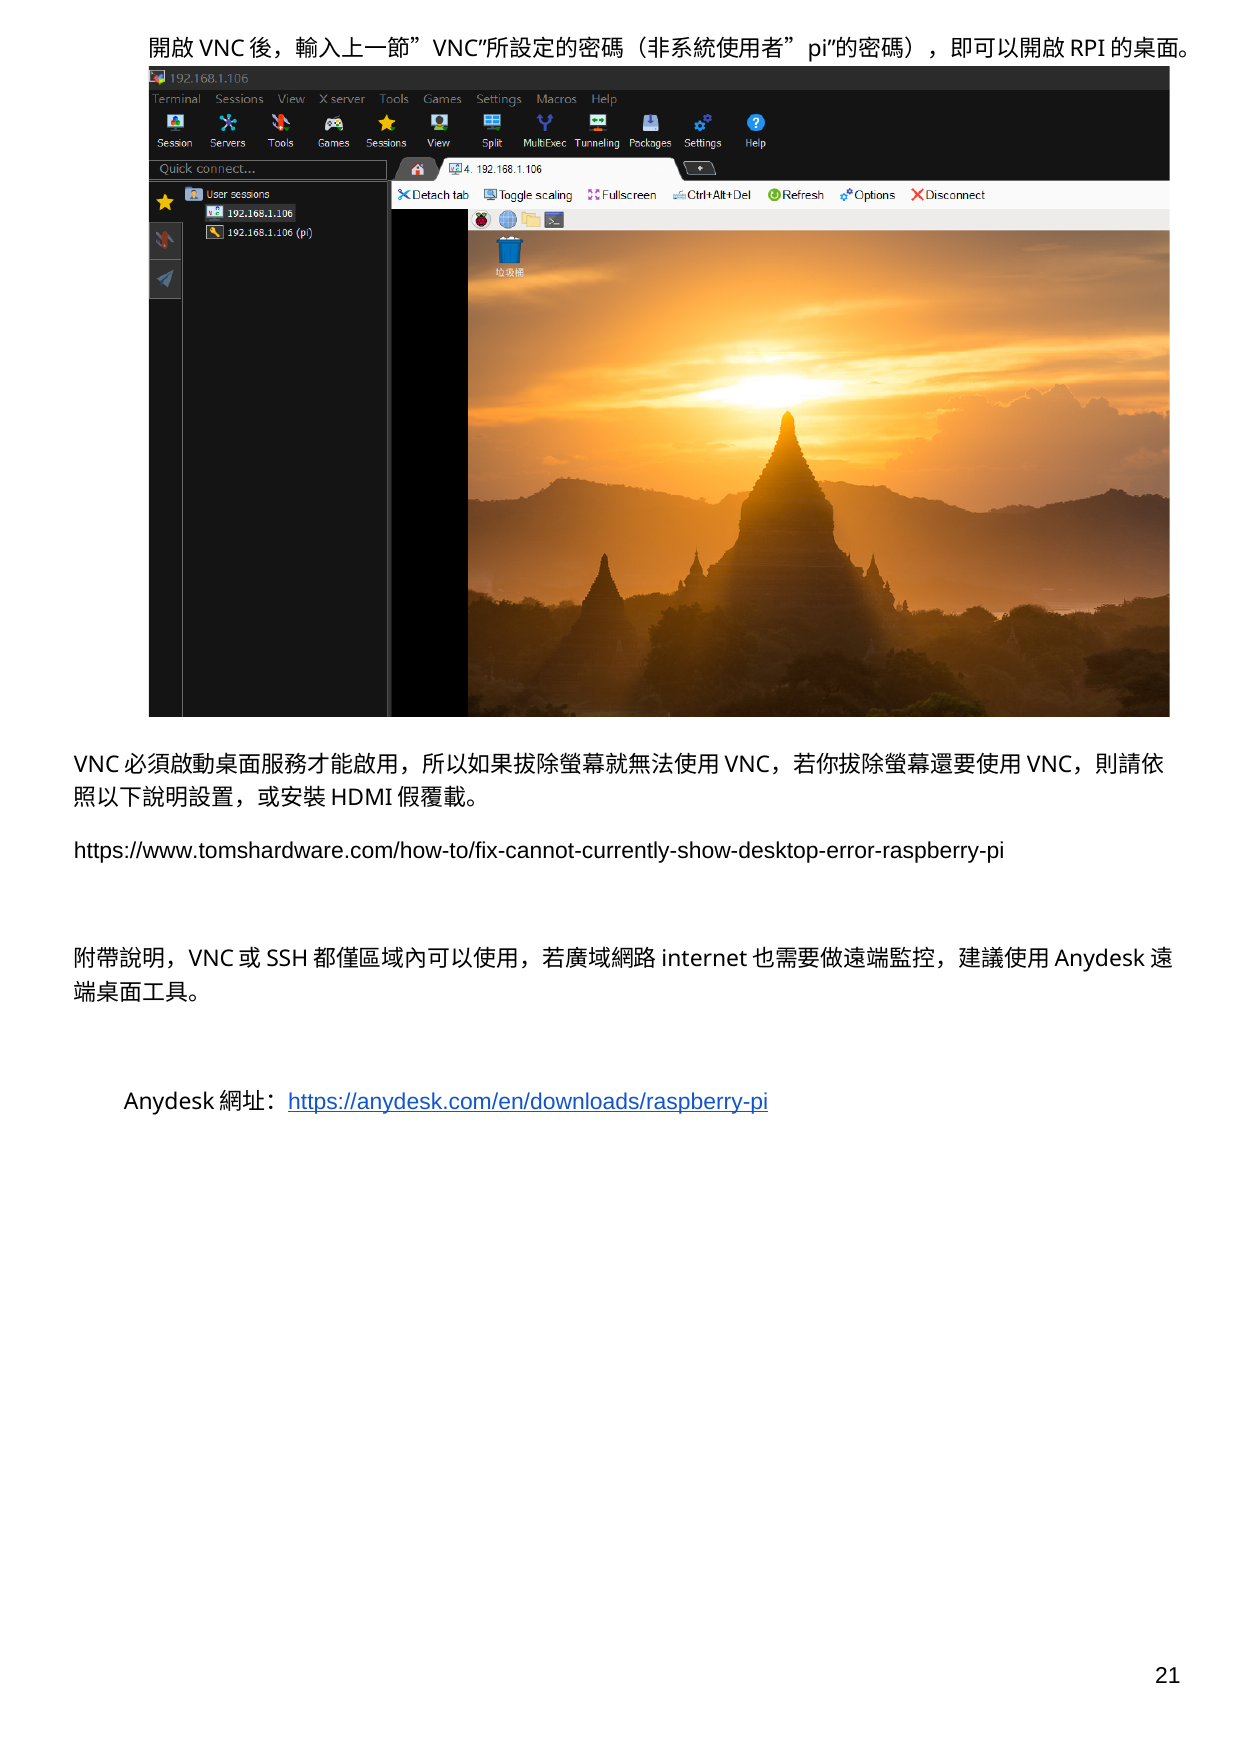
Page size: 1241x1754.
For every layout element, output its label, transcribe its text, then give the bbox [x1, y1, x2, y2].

text 附帶說明，VNC或SSH都僅區域內可以使用，若廣域網路internet也需要做遠端監控，建議使用Anydesk遠端桌面工具。 [74, 940, 1180, 1007]
text https://www.tomshardware.com/how-to/fix-cannot-currently-show-desktop-error-raspberry-pi [74, 837, 1180, 864]
text VNC必須啟動桌面服務才能啟用，所以如果拔除螢幕就無法使用VNC，若你拔除螢幕還要使用VNC，則請依照以下說明設置，或安裝HDMI假覆載。 [74, 746, 1180, 812]
picture [148, 66, 1170, 717]
text Anydesk網址：https://anydesk.com/en/downloads/raspberry-pi [124, 1083, 1180, 1116]
